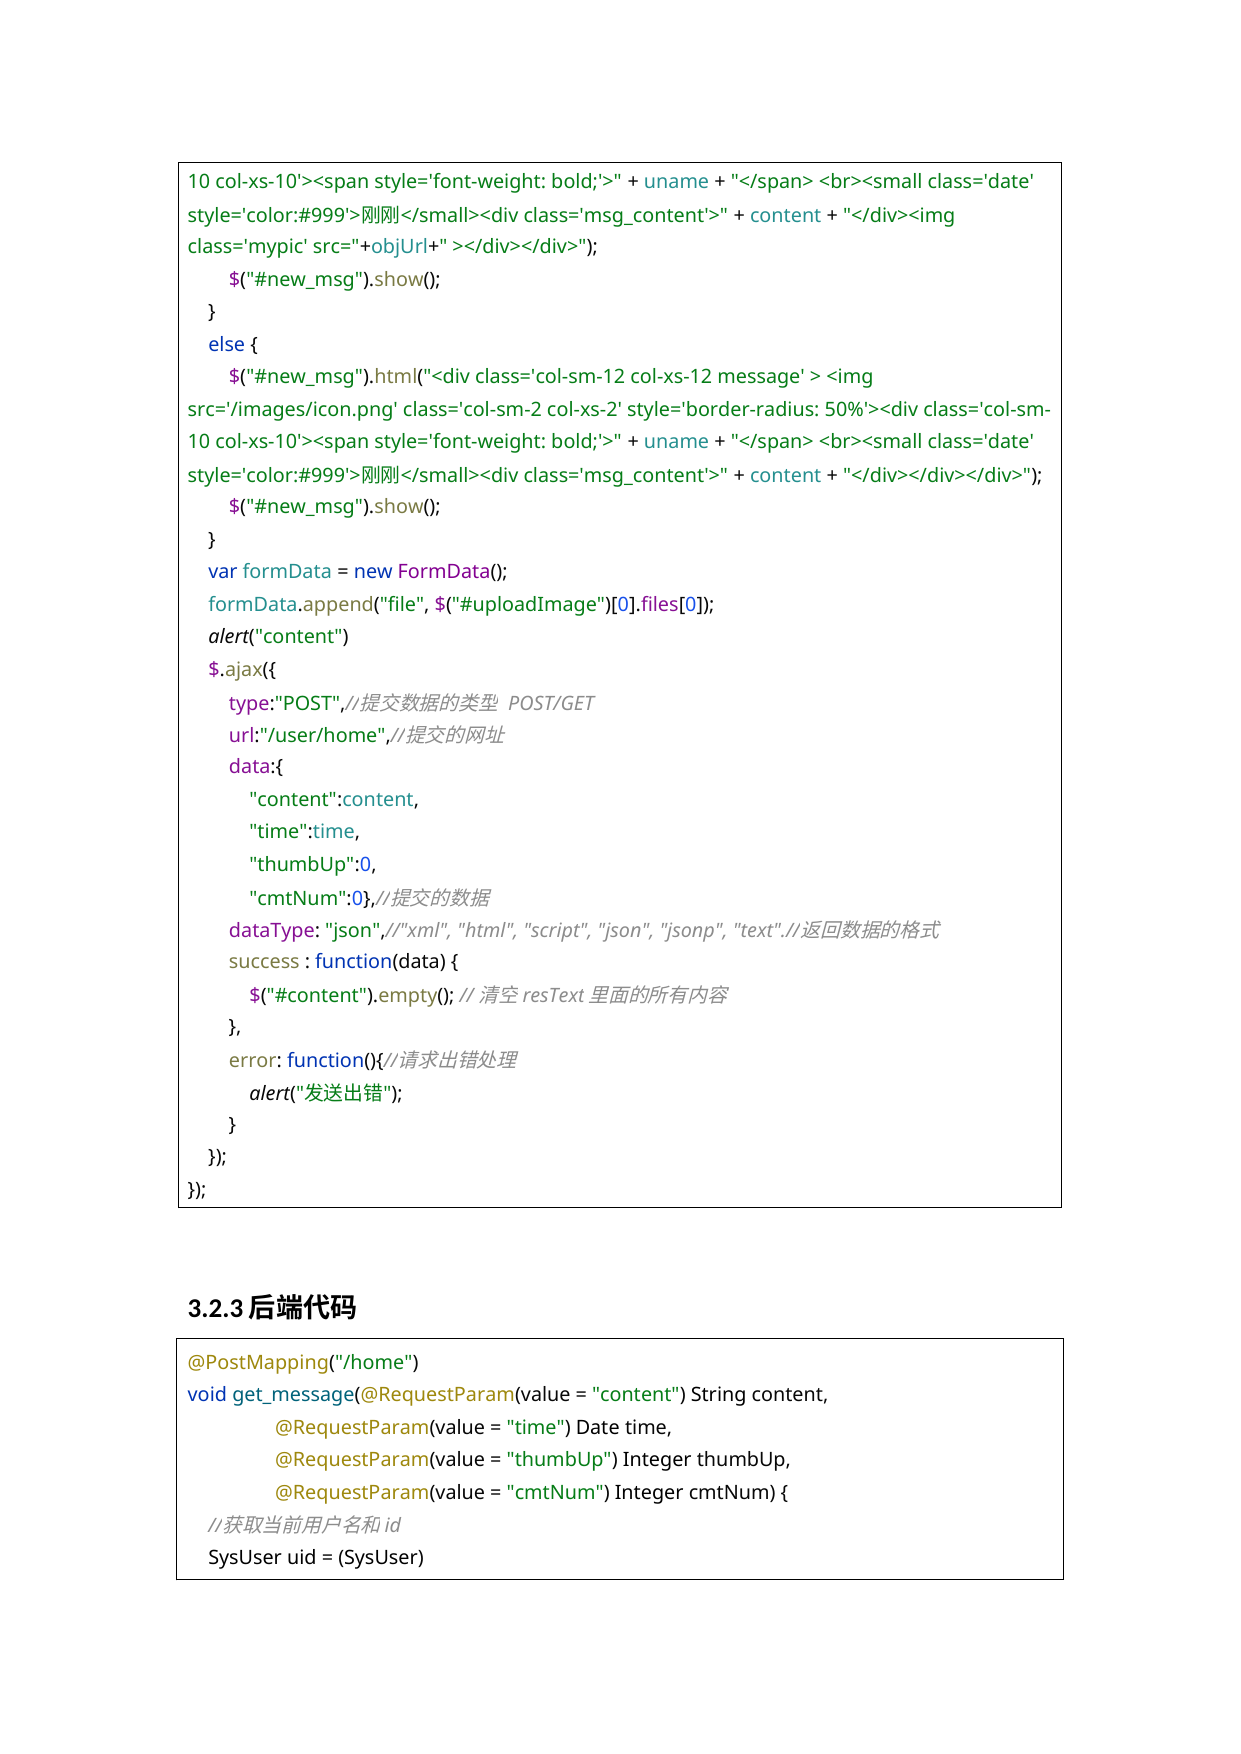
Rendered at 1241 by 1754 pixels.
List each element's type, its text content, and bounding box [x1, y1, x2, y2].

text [179, 163, 1061, 1207]
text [177, 1339, 1063, 1579]
text 3.2.3后端代码 [187, 1273, 1053, 1338]
